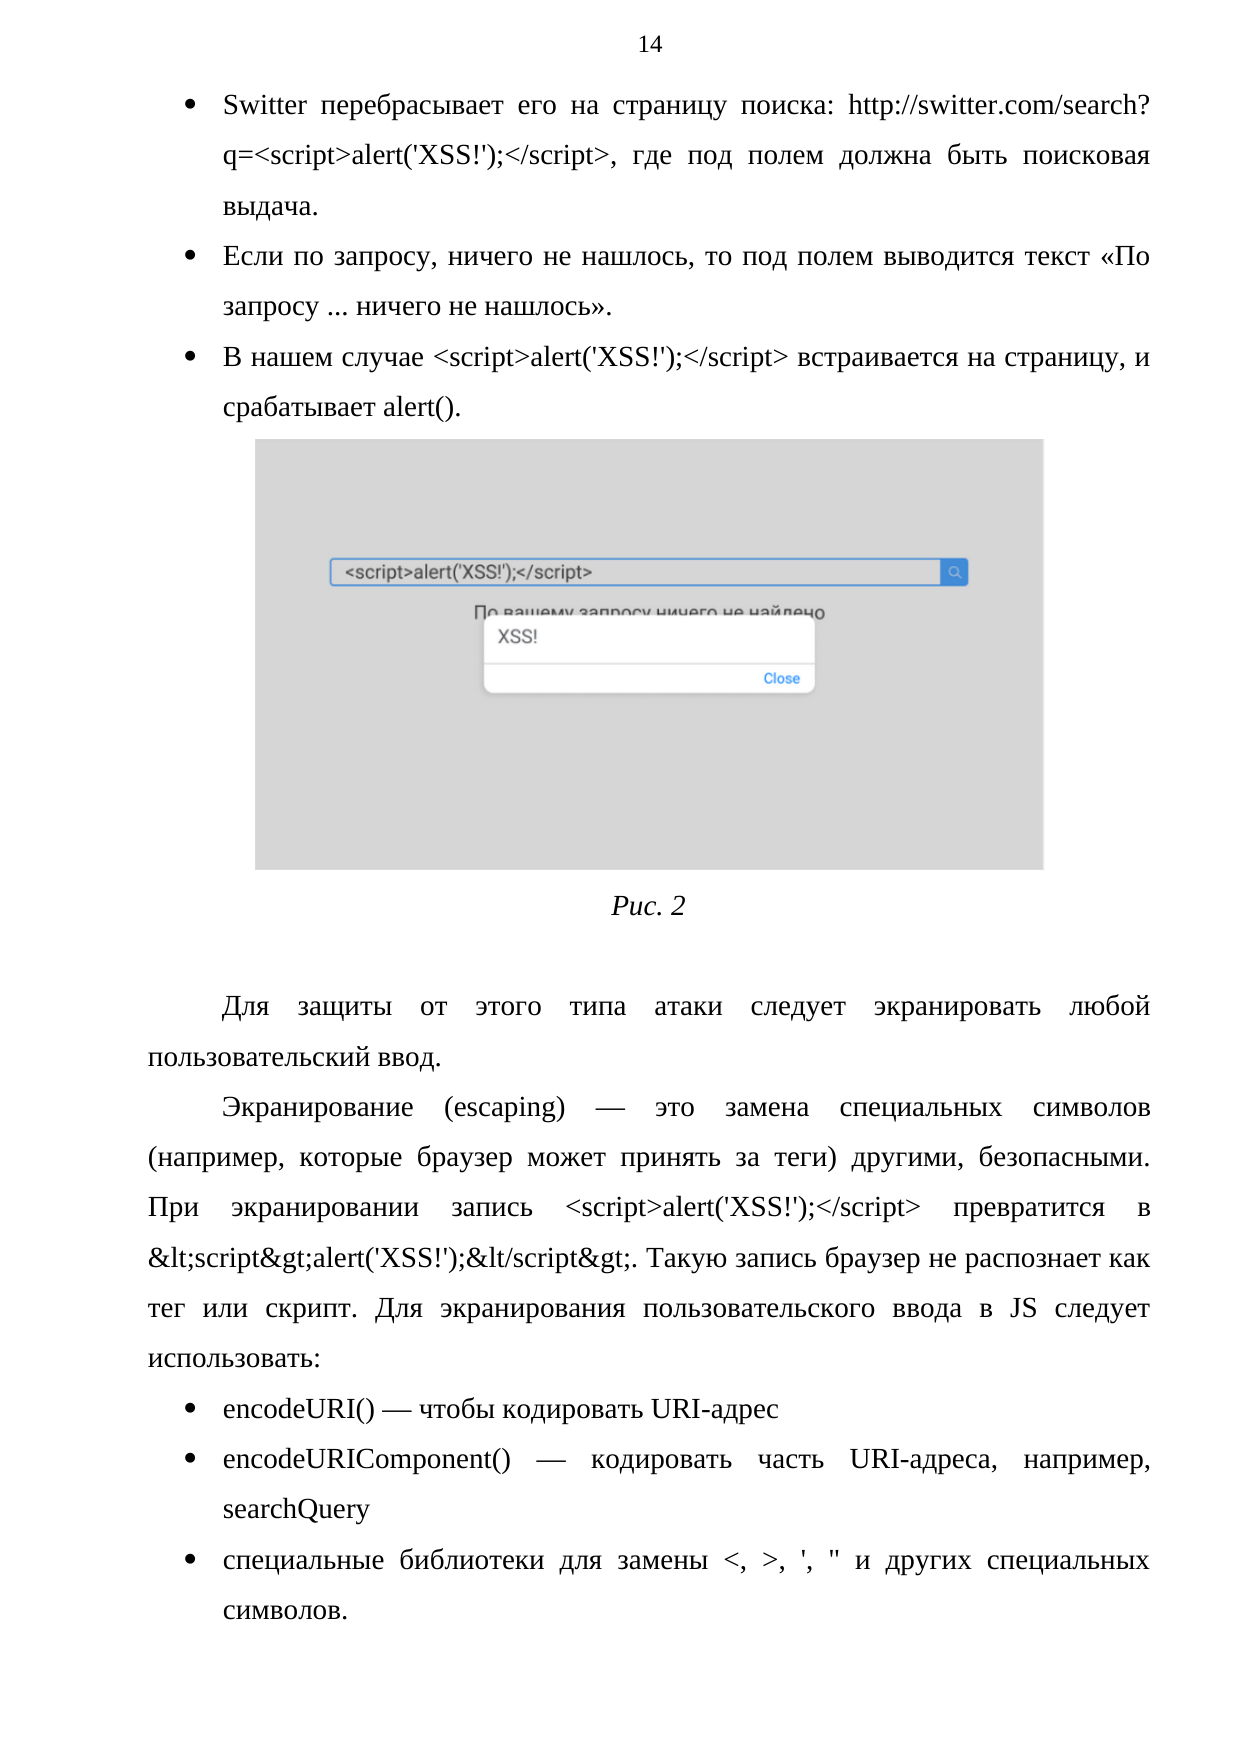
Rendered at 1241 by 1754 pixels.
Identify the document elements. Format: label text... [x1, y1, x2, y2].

text Для защиты от этого типа атаки следует экранировать любой пользовательский ввод. [148, 988, 1152, 1072]
text Экранирование (escaping) — это замена специальных символов (например, которые браузер может принять за теги) другими, безопасными. При экранировании запись <script>alert('XSS!');</script> превратится в &lt;script&gt;alert('XSS!');&lt/script&gt;. Такую запись браузер не распознает как тег или скрипт. Для экранирования пользовательского ввода в JS следует использовать: [148, 1089, 1152, 1374]
list В нашем случае <script>alert('XSS!');</script> встраивается на страницу, и срабатывает alert(). [185, 339, 1152, 423]
list Если по запросу, ничего не нашлось, то под полем выводится текст «По запросу ... ничего не нашлось». [185, 238, 1152, 322]
text Рис. 2 [148, 888, 1152, 921]
picture [255, 439, 1045, 871]
list encodeURIComponent() — кодировать часть URI-адреса, например, searchQuery [185, 1441, 1152, 1525]
list Switter перебрасывает его на страницу поиска: http://switter.com/search?q=<script>alert('XSS!');</script>, где под полем должна быть поисковая выдача. [185, 87, 1152, 221]
list специальные библиотеки для замены <, >, ', " и других специальных символов. [185, 1542, 1152, 1626]
list encodeURI() — чтобы кодировать URI-адрес [185, 1391, 1152, 1424]
